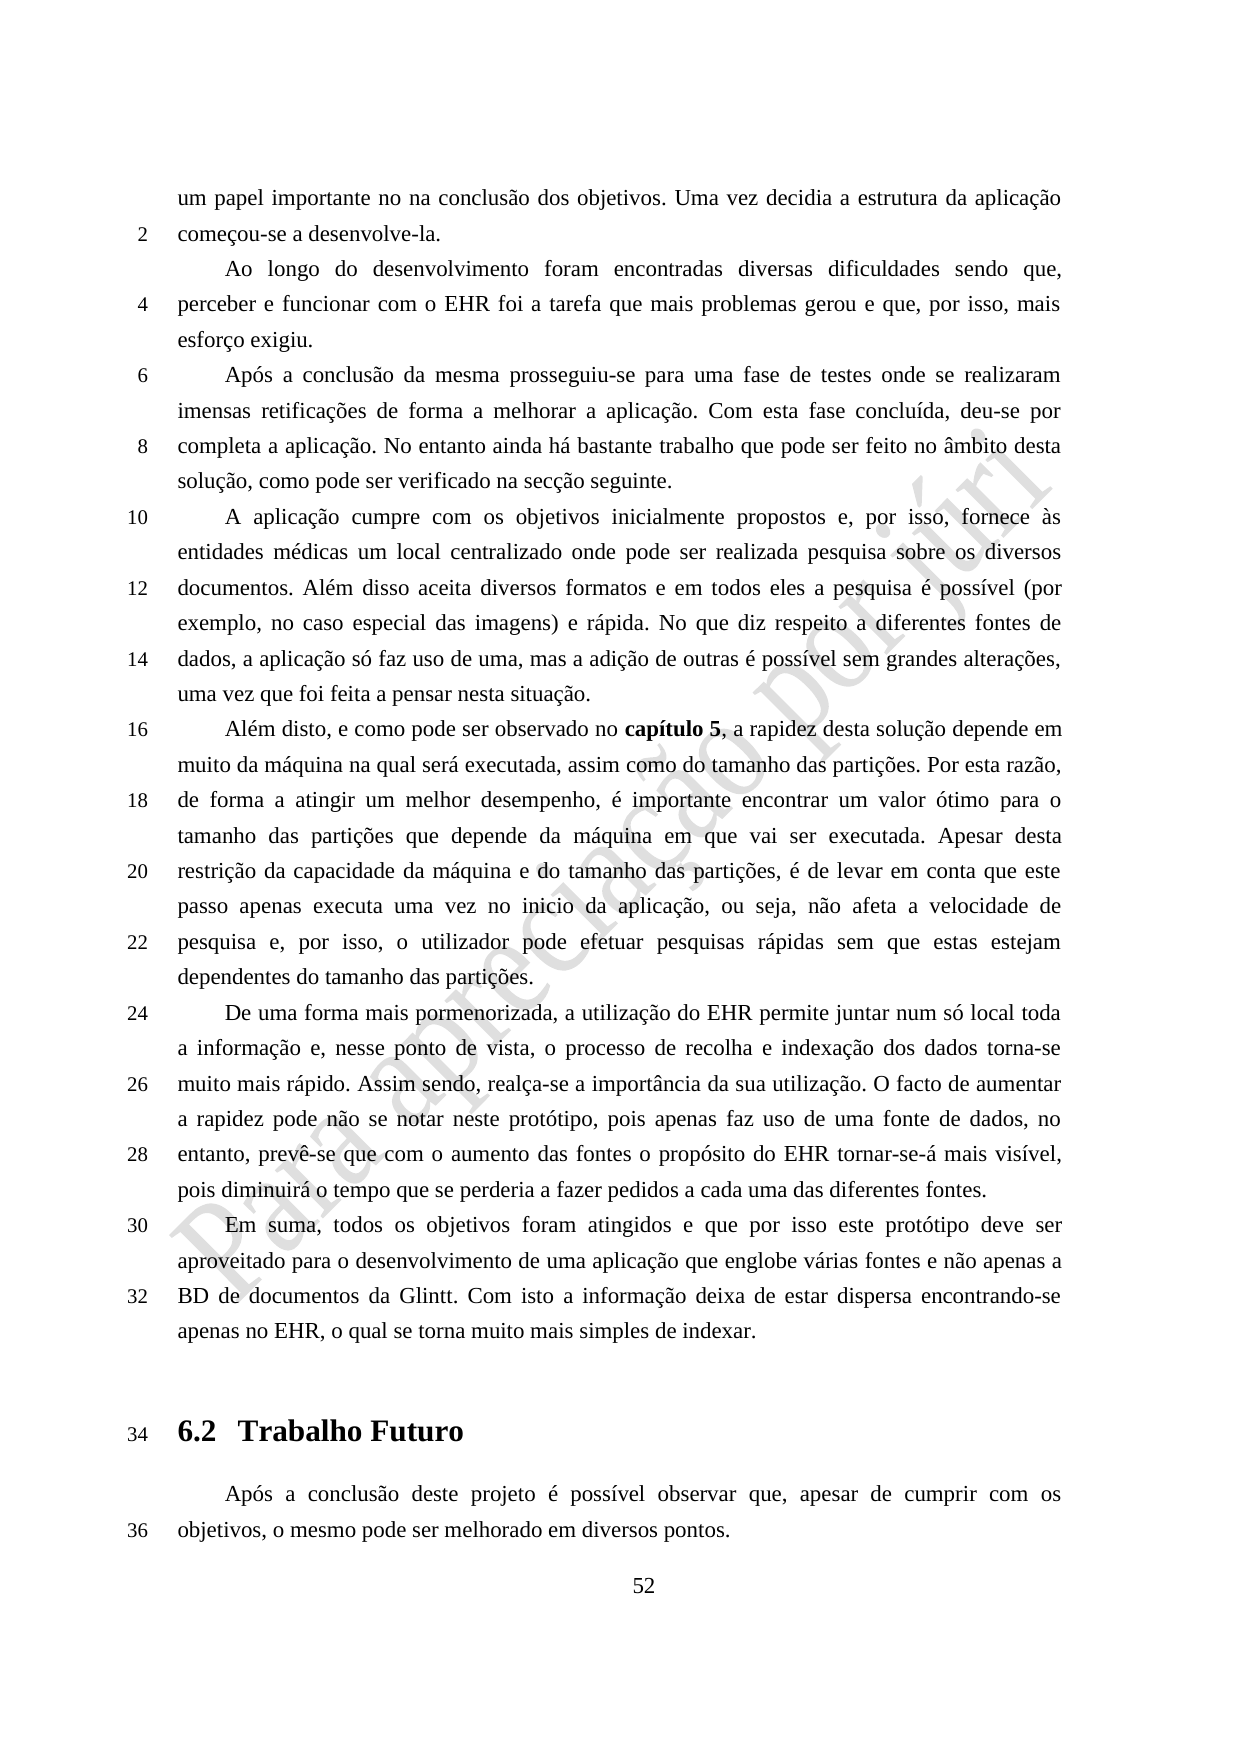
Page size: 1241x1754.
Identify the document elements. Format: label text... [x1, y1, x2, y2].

text Em suma, todos os objetivos foram atingidos e que por isso este protótipo deve ser aproveitado para o desenvolvimento de uma aplicação que englobe várias fontes e não apenas a BD de documentos da Glintt. Com isto a informação deixa de estar dispersa encontrando-se apenas no EHR, o qual se torna muito mais simples de indexar. [177, 1204, 1063, 1346]
text Ao longo do desenvolvimento foram encontradas diversas dificuldades sendo que, perceber e funcionar com o EHR foi a tarefa que mais problemas gerou e que, por isso, mais esforço exigiu. [177, 248, 1063, 354]
text Após a conclusão da mesma prosseguiu-se para uma fase de testes onde se realizaram imensas retificações de forma a melhorar a aplicação. Com esta fase concluída, deu-se por completa a aplicação. No entanto ainda há bastante trabalho que pode ser feito no âmbito desta solução, como pode ser verificado na secção seguinte. [177, 354, 1063, 496]
text Além disto, e como pode ser observado no capítulo 5, a rapidez desta solução depende em muito da máquina na qual será executada, assim como do tamanho das partições. Por esta razão, de forma a atingir um melhor desempenho, é importante encontrar um valor ótimo para o tamanho das partições que depende da máquina em que vai ser executada. Apesar desta restrição da capacidade da máquina e do tamanho das partições, é de levar em conta que este passo apenas executa uma vez no inicio da aplicação, ou seja, não afeta a velocidade de pesquisa e, por isso, o utilizador pode efetuar pesquisas rápidas sem que estas estejam dependentes do tamanho das partições. [177, 708, 1063, 992]
text Após a conclusão deste projeto é possível observar que, apesar de cumprir com os objetivos, o mesmo pode ser melhorado em diversos pontos. [177, 1473, 1063, 1544]
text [177, 177, 1063, 248]
subtitle Trabalho Futuro [177, 1413, 1063, 1448]
text De uma forma mais pormenorizada, a utilização do EHR permite juntar num só local toda a informação e, nesse ponto de vista, o processo de recolha e indexação dos dados torna-se muito mais rápido. Assim sendo, realça-se a importância da sua utilização. O facto de aumentar a rapidez pode não se notar neste protótipo, pois apenas faz uso de uma fonte de dados, no entanto, prevê-se que com o aumento das fontes o propósito do EHR tornar-se-á mais visível, pois diminuirá o tempo que se perderia a fazer pedidos a cada uma das diferentes fontes. [177, 992, 1063, 1204]
text A aplicação cumpre com os objetivos inicialmente propostos e, por isso, fornece às entidades médicas um local centralizado onde pode ser realizada pesquisa sobre os diversos documentos. Além disso aceita diversos formatos e em todos eles a pesquisa é possível (por exemplo, no caso especial das imagens) e rápida. No que diz respeito a diferentes fontes de dados, a aplicação só faz uso de uma, mas a adição de outras é possível sem grandes alterações, uma vez que foi feita a pensar nesta situação. [177, 496, 1063, 708]
